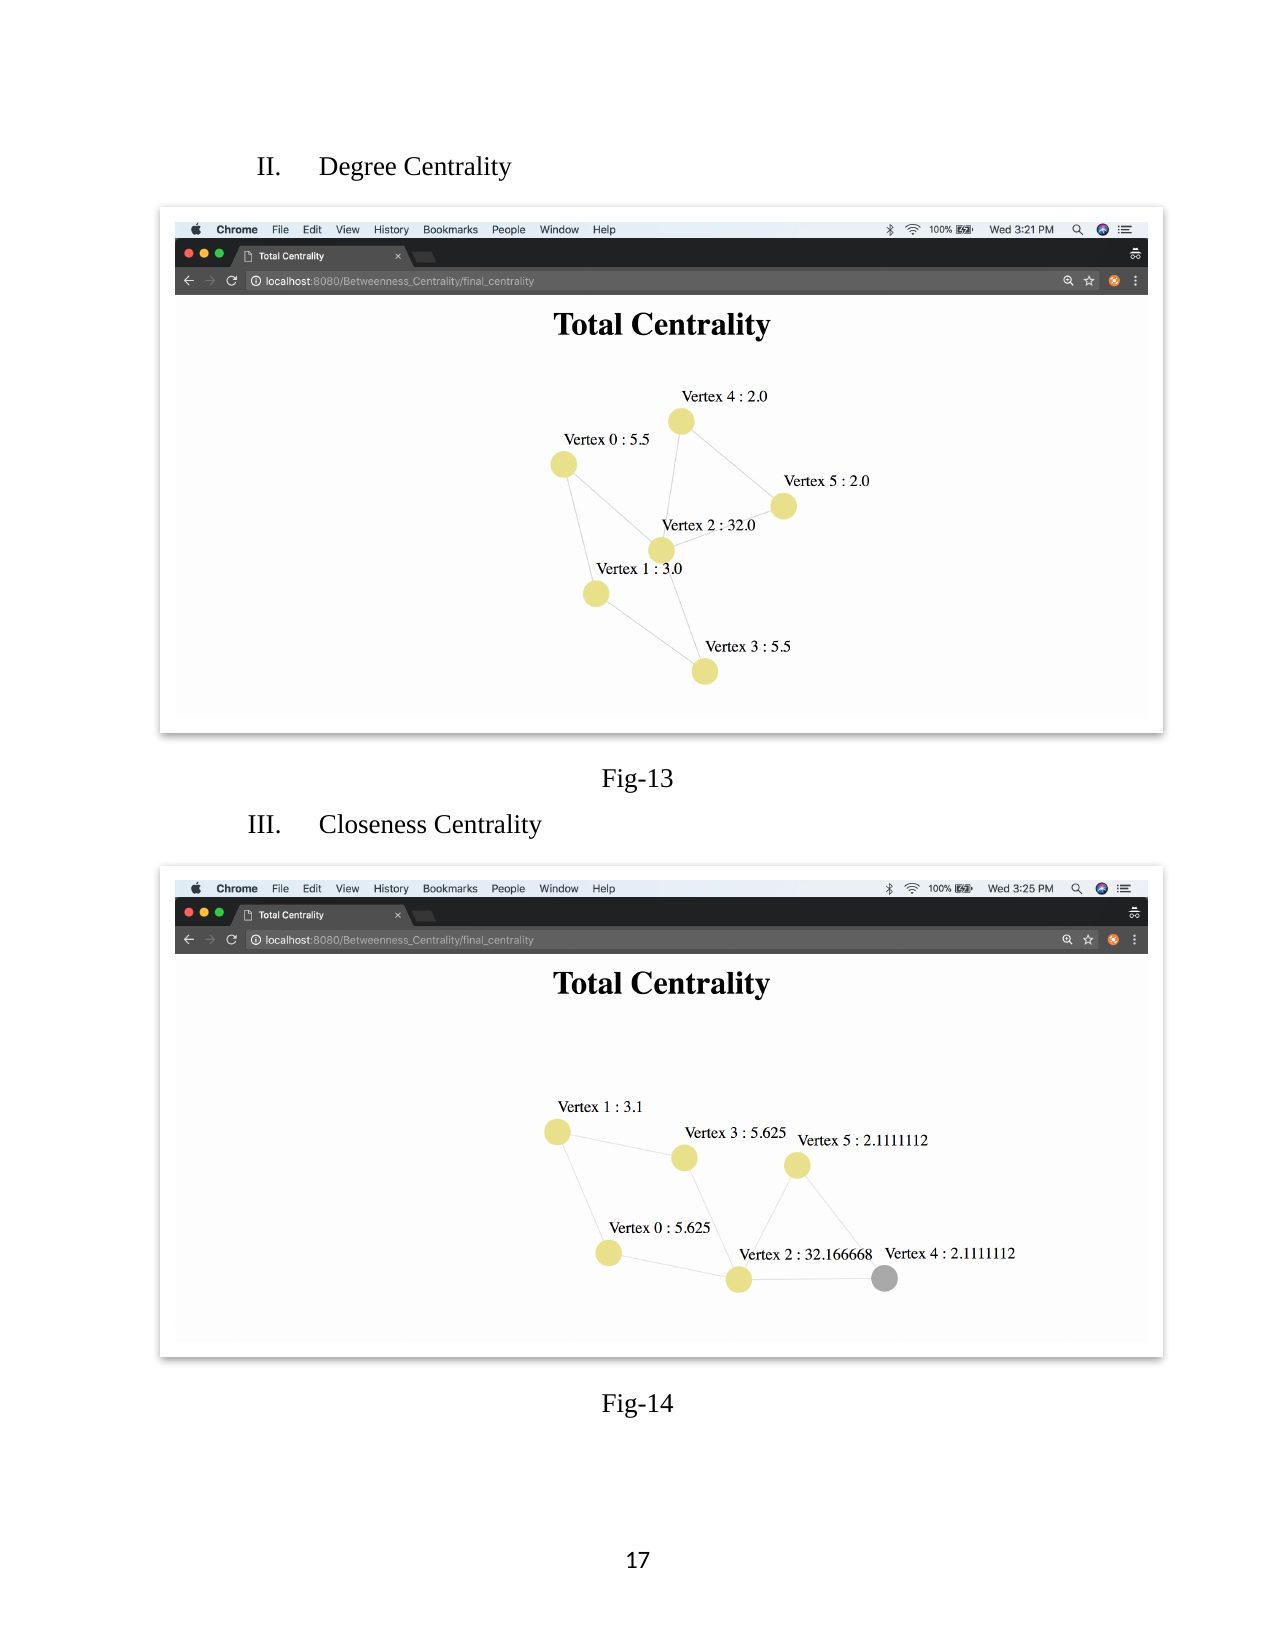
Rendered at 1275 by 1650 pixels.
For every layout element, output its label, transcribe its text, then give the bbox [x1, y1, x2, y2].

picture [175, 880, 1148, 1343]
text Fig-14 [150, 1387, 1125, 1418]
list Closeness Centrality [281, 809, 1125, 840]
text Fig-13 [150, 762, 1125, 793]
picture [175, 222, 1148, 719]
list Degree Centrality [281, 150, 1125, 181]
